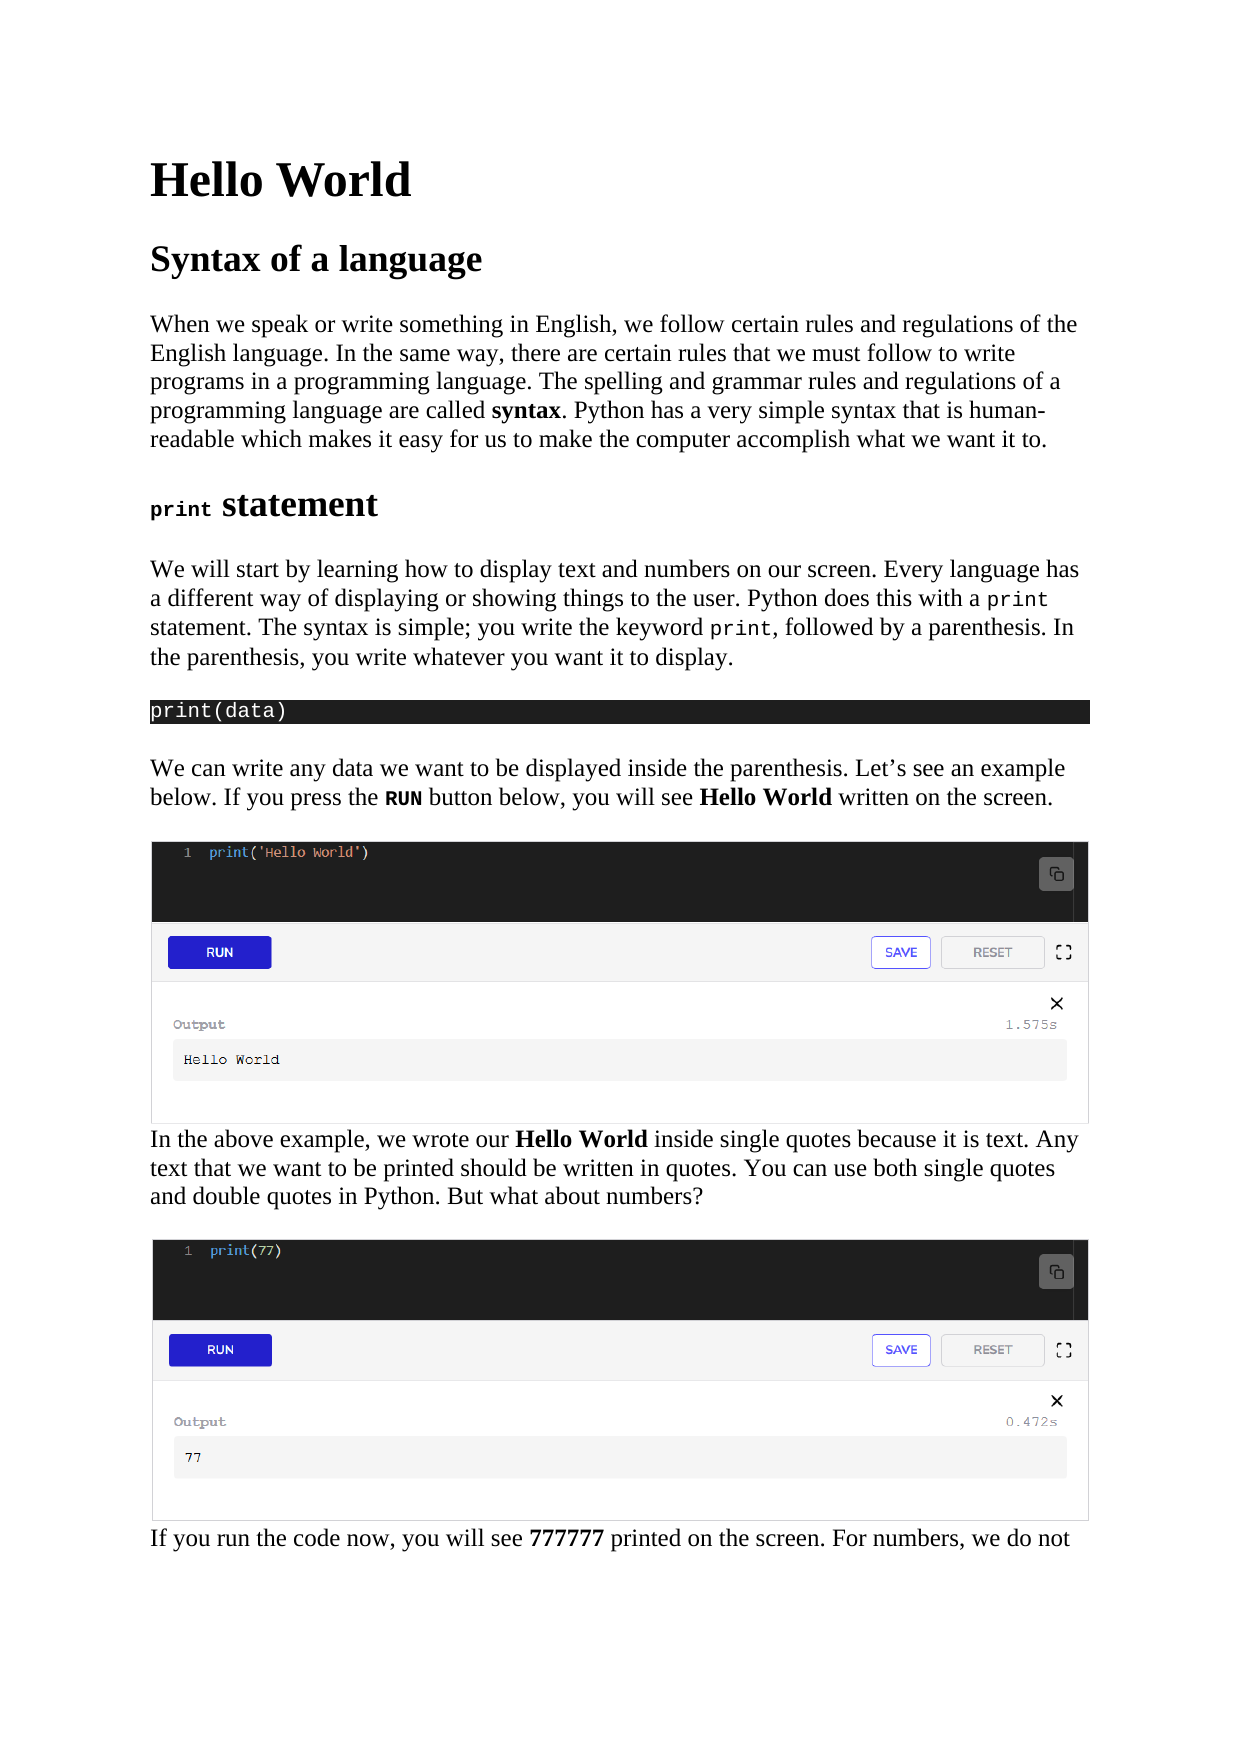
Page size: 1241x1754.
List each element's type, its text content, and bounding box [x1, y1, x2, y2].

text print statement [150, 482, 1090, 525]
text In the above example, we wrote our Hello World inside single quotes because it is text. Any text that we want to be printed should be written in quotes. You can use both single quotes and double quotes in Python. But what about numbers? [150, 1124, 1090, 1210]
text We can write any data we want to be displayed inside the parenthesis. Let’s see an example below. If you press the RUN button below, you will see Hello World written on the screen. [150, 753, 1090, 811]
picture [150, 1239, 1091, 1523]
text Hello World [150, 150, 1090, 207]
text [150, 1523, 1090, 1551]
text Syntax of a language [150, 237, 1090, 280]
text print(data) [150, 700, 1090, 724]
picture [150, 840, 1091, 1124]
text We will start by learning how to display text and numbers on our screen. Every language has a different way of displaying or showing things to the user. Python does this with a print statement. The syntax is simple; you write the keyword print, followed by a parenthesis. In the parenthesis, you write whatever you want it to display. [150, 554, 1090, 671]
text When we speak or write something in English, we follow certain rules and regulations of the English language. In the same way, there are certain rules that we must follow to write programs in a programming language. The spelling and grammar rules and regulations of a programming language are called syntax. Python has a very simple syntax that is human-readable which makes it easy for us to make the computer accomplish what we want it to. [150, 309, 1090, 453]
